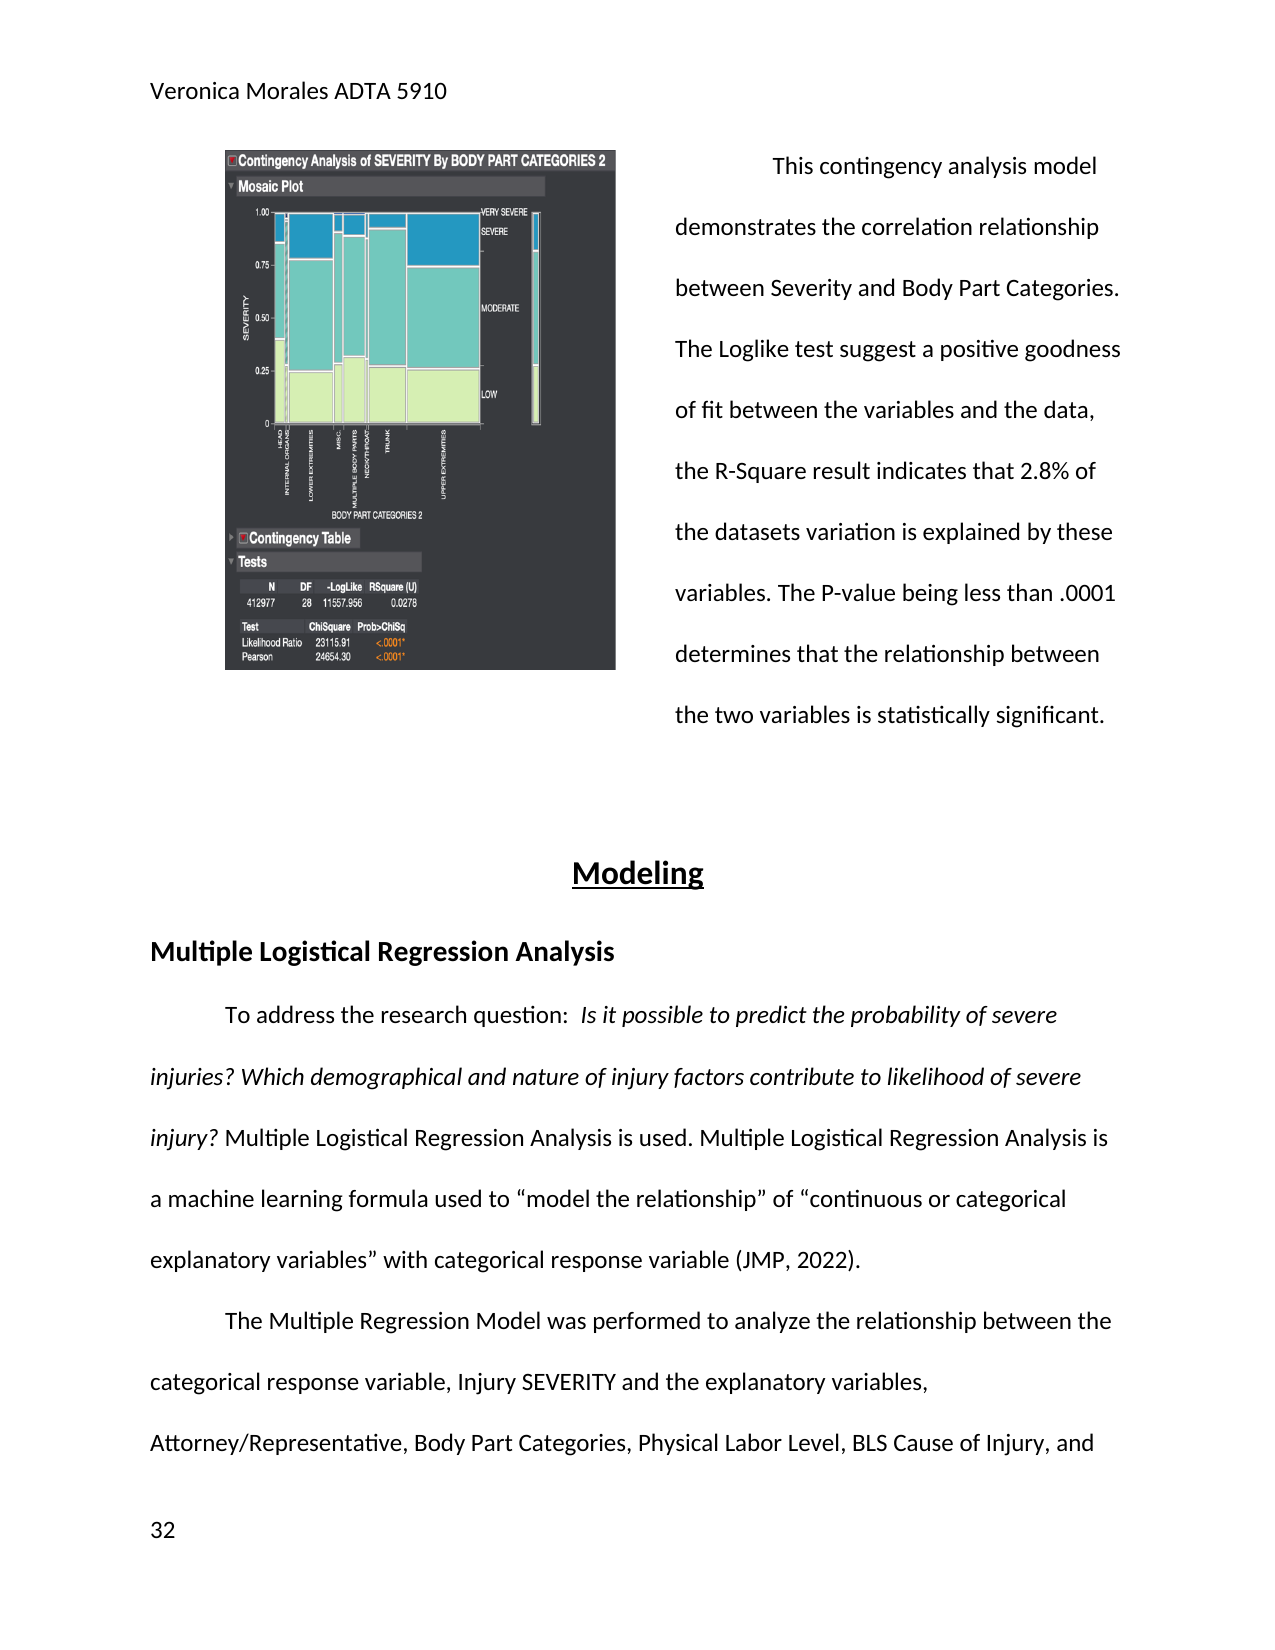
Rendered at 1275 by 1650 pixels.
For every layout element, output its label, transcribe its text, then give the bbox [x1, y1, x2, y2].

picture [225, 150, 616, 670]
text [150, 1305, 1125, 1457]
text This contingency analysis model demonstrates the correlation relationship between Severity and Body Part Categories. The Loglike test suggest a positive goodness of fit between the variables and the data, the R-Square result indicates that 2.8% of the datasets variation is explained by these variables. The P-value being less than .0001 determines that the relationship between the two variables is statistically significant. [675, 150, 1125, 730]
text Multiple Logistical Regression Analysis [150, 933, 1125, 969]
text To address the research question: Is it possible to predict the probability of severe injuries? Which demographical and nature of injury factors contribute to likelihood of severe injury? Multiple Logistical Regression Analysis is used. Multiple Logistical Regression Analysis is a machine learning formula used to “model the relationship” of “continuous or categorical explanatory variables” with categorical response variable (JMP, 2022). [150, 999, 1125, 1274]
text Modeling [150, 852, 1125, 893]
